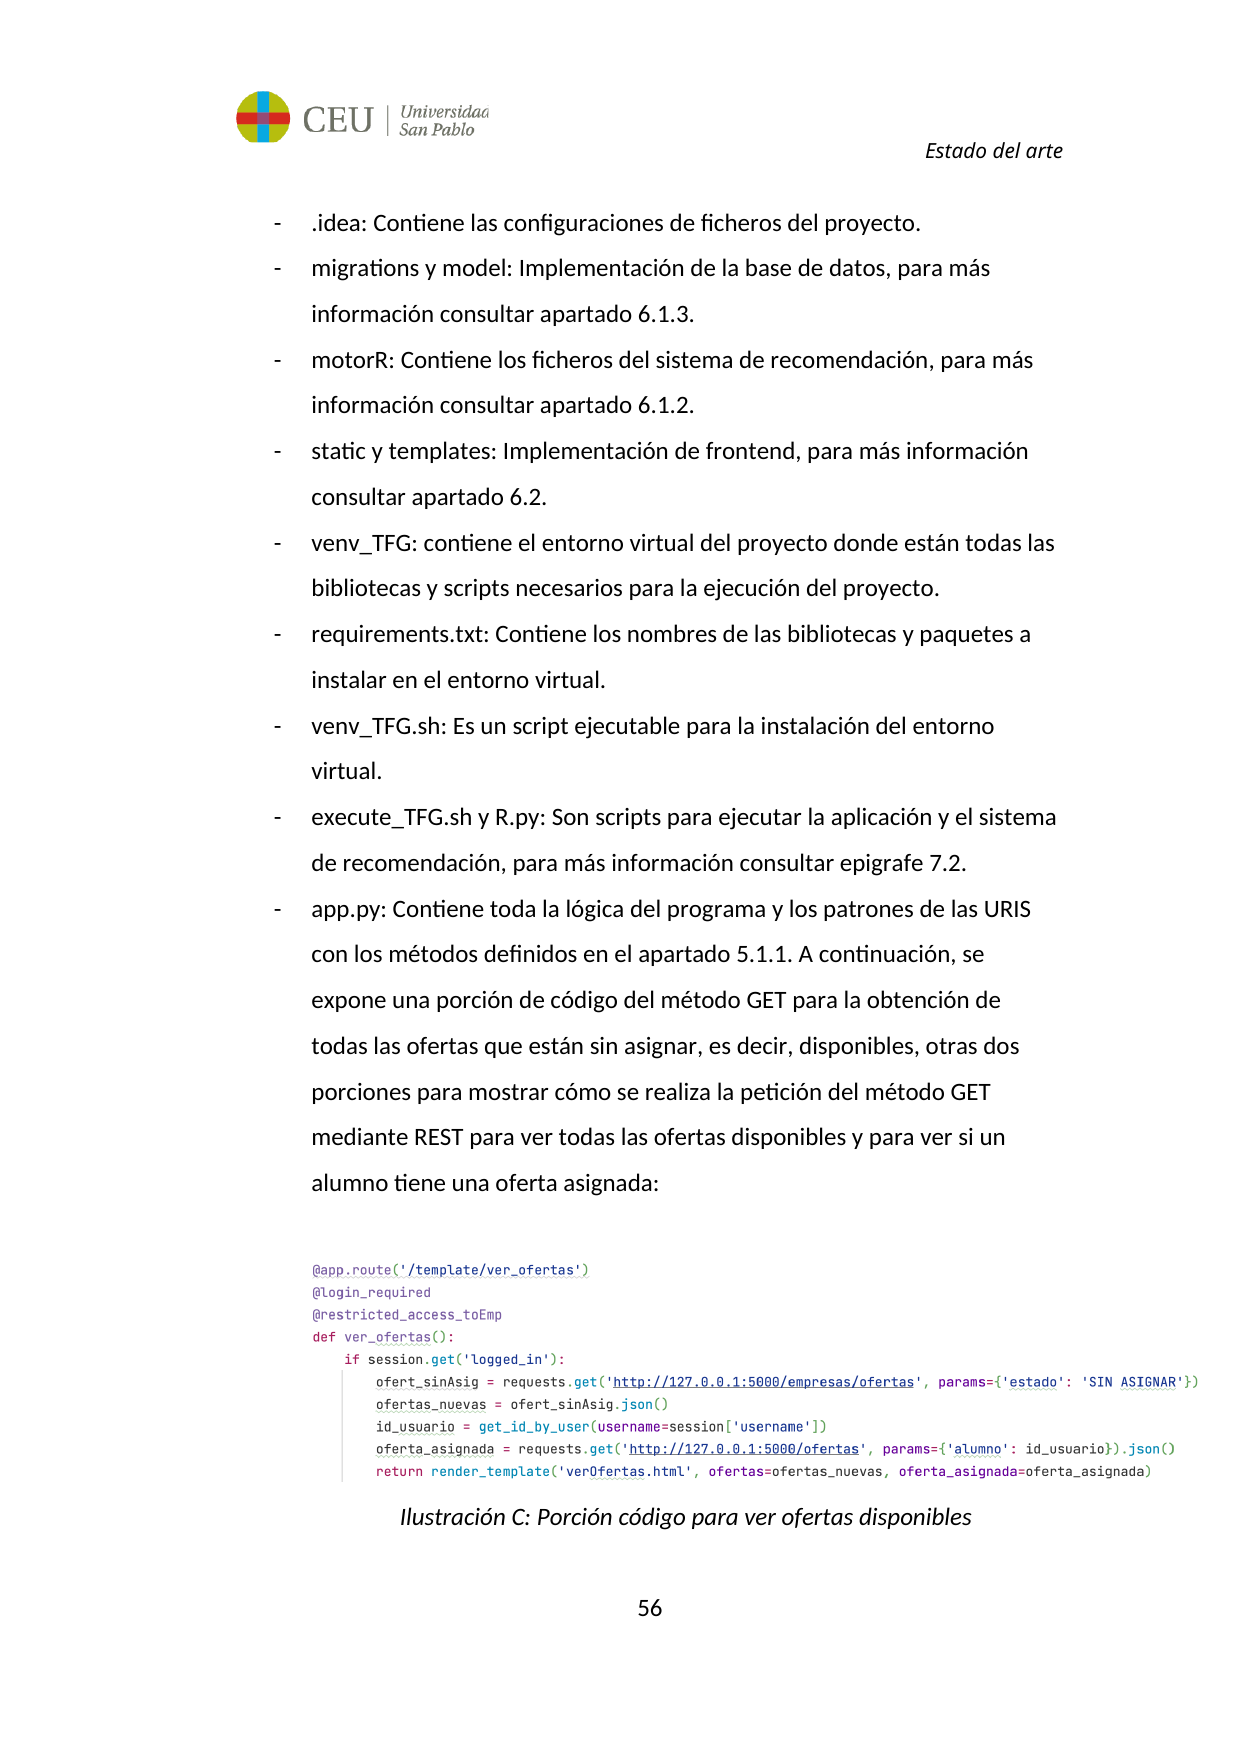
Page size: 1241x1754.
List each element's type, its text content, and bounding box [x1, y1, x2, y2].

list venv_TFG.sh: Es un script ejecutable para la instalación del entorno virtual. [274, 710, 1063, 786]
list migrations y model: Implementación de la base de datos, para más información consultar apartado 6.1.3. [274, 252, 1063, 329]
list execute_TFG.sh y R.py: Son scripts para ejecutar la aplicación y el sistema de recomendación, para más información consultar epigrafe 7.2. [274, 801, 1063, 877]
list static y templates: Implementación de frontend, para más información consultar apartado 6.2. [274, 435, 1063, 512]
list Ilustración C: Porción código para ver ofertas disponibles [311, 1501, 1063, 1532]
list .idea: Contiene las configuraciones de ficheros del proyecto. [274, 207, 1063, 237]
list app.py: Contiene toda la lógica del programa y los patrones de las URIS con los métodos definidos en el apartado 5.1.1. A continuación, se expone una porción de código del método GET para la obtención de todas las ofertas que están sin asignar, es decir, disponibles, otras dos porciones para mostrar cómo se realiza la petición del método GET mediante REST para ver todas las ofertas disponibles y para ver si un alumno tiene una oferta asignada: [274, 893, 1063, 1198]
picture [235, 89, 489, 143]
list venv_TFG: contiene el entorno virtual del proyecto donde están todas las bibliotecas y scripts necesarios para la ejecución del proyecto. [274, 527, 1063, 603]
picture [311, 1258, 1204, 1486]
list motorR: Contiene los ficheros del sistema de recomendación, para más información consultar apartado 6.1.2. [274, 344, 1063, 420]
list requirements.txt: Contiene los nombres de las bibliotecas y paquetes a instalar en el entorno virtual. [274, 618, 1063, 694]
